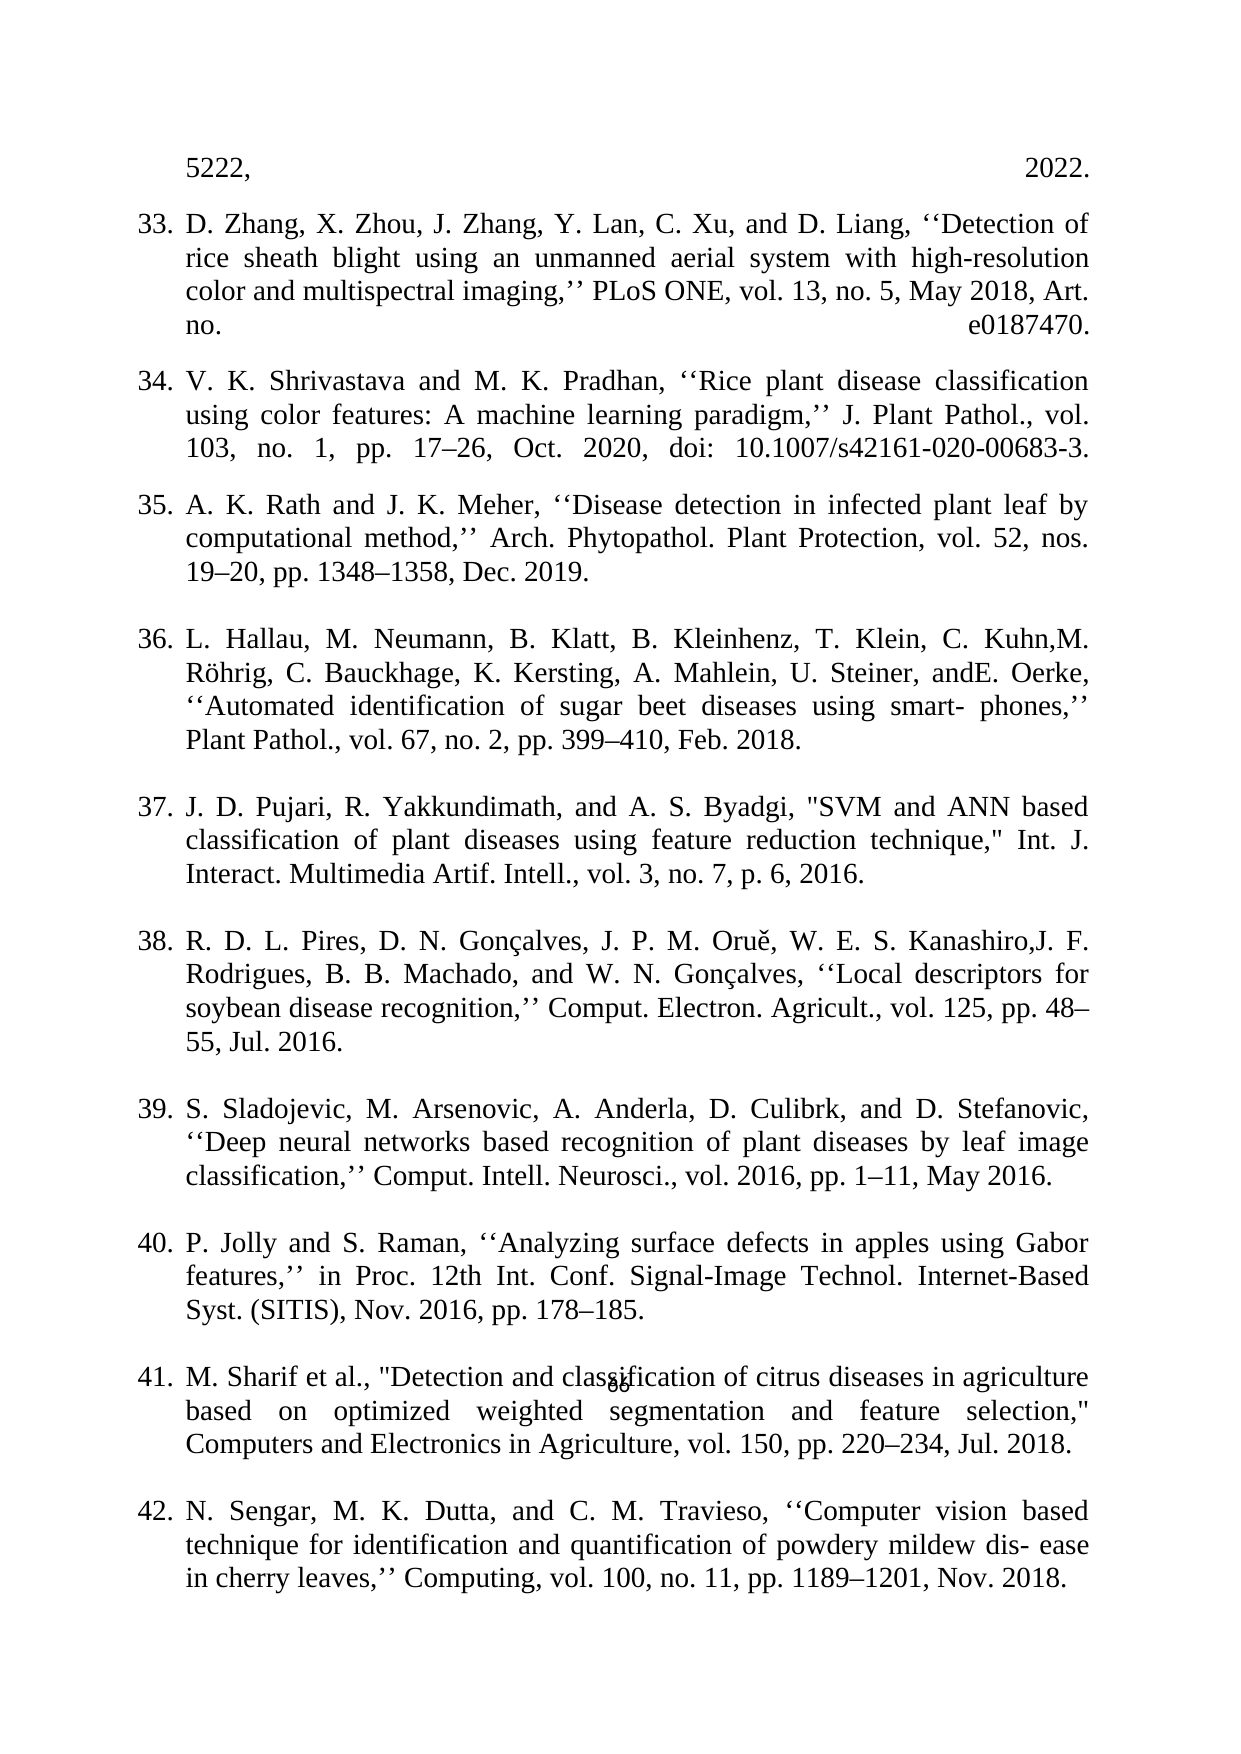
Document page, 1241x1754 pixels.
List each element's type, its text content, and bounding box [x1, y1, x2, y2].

text S. Sladojevic, M. Arsenovic, A. Anderla, D. Culibrk, and D. Stefanovic, ‘‘Deep neural networks based recognition of plant diseases by leaf image classification,’’ Comput. Intell. Neurosci., vol. 2016, pp. 1–11, May 2016. [174, 1091, 1090, 1191]
text V. K. Shrivastava and M. K. Pradhan, ‘‘Rice plant disease classification using color features: A machine learning paradigm,’’ J. Plant Pathol., vol. 103, no. 1, pp. 17–26, Oct. 2020, doi: 10.1007/s42161-020-00683-3. [174, 363, 1090, 487]
text N. Sengar, M. K. Dutta, and C. M. Travieso, ‘‘Computer vision based technique for identification and quantification of powdery mildew dis- ease in cherry leaves,’’ Computing, vol. 100, no. 11, pp. 1189–1201, Nov. 2018. [174, 1493, 1090, 1594]
text J. D. Pujari, R. Yakkundimath, and A. S. Byadgi, "SVM and ANN based classification of plant diseases using feature reduction technique," Int. J. Interact. Multimedia Artif. Intell., vol. 3, no. 7, p. 6, 2016. [174, 789, 1090, 889]
text D. Zhang, X. Zhou, J. Zhang, Y. Lan, C. Xu, and D. Liang, ‘‘Detection of rice sheath blight using an unmanned aerial system with high-resolution color and multispectral imaging,’’ PLoS ONE, vol. 13, no. 5, May 2018, Art. no. e0187470. [174, 206, 1090, 363]
text M. Sharif et al., "Detection and classification of citrus diseases in agriculture based on optimized weighted segmentation and feature selection," Computers and Electronics in Agriculture, vol. 150, pp. 220–234, Jul. 2018. [174, 1359, 1090, 1460]
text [174, 150, 1090, 206]
text R. D. L. Pires, D. N. Gonçalves, J. P. M. Oruě, W. E. S. Kanashiro,J. F. Rodrigues, B. B. Machado, and W. N. Gonçalves, ‘‘Local descriptors for soybean disease recognition,’’ Comput. Electron. Agricult., vol. 125, pp. 48–55, Jul. 2016. [174, 923, 1090, 1057]
text P. Jolly and S. Raman, ‘‘Analyzing surface defects in apples using Gabor features,’’ in Proc. 12th Int. Conf. Signal-Image Technol. Internet-Based Syst. (SITIS), Nov. 2016, pp. 178–185. [174, 1225, 1090, 1326]
text A. K. Rath and J. K. Meher, ‘‘Disease detection in infected plant leaf by computational method,’’ Arch. Phytopathol. Plant Protection, vol. 52, nos. 19–20, pp. 1348–1358, Dec. 2019. [174, 487, 1090, 588]
text L. Hallau, M. Neumann, B. Klatt, B. Kleinhenz, T. Klein, C. Kuhn,M. Röhrig, C. Bauckhage, K. Kersting, A. Mahlein, U. Steiner, andE. Oerke, ‘‘Automated identification of sugar beet diseases using smart- phones,’’ Plant Pathol., vol. 67, no. 2, pp. 399–410, Feb. 2018. [174, 621, 1090, 755]
